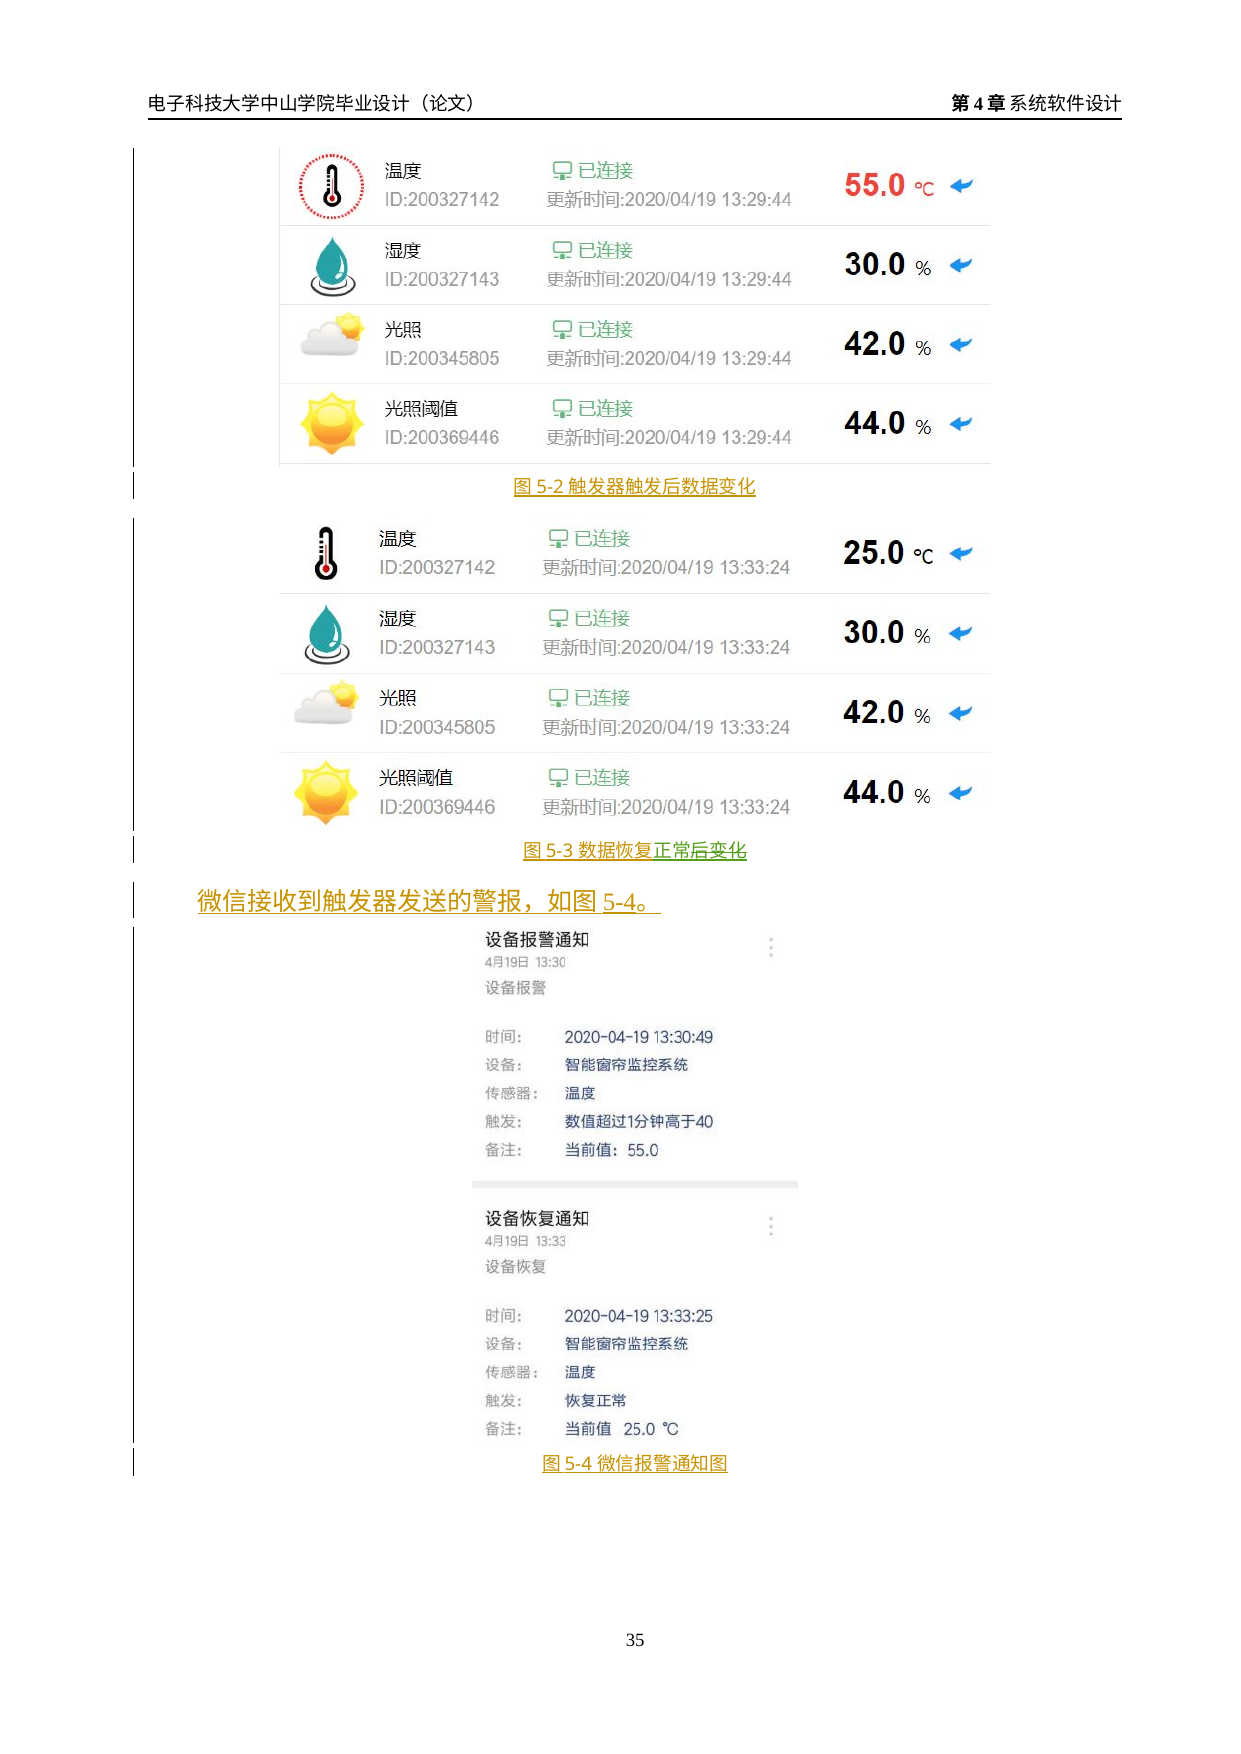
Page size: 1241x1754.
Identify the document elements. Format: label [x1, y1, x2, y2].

picture [472, 927, 798, 1444]
picture [279, 517, 991, 831]
picture [279, 147, 991, 467]
